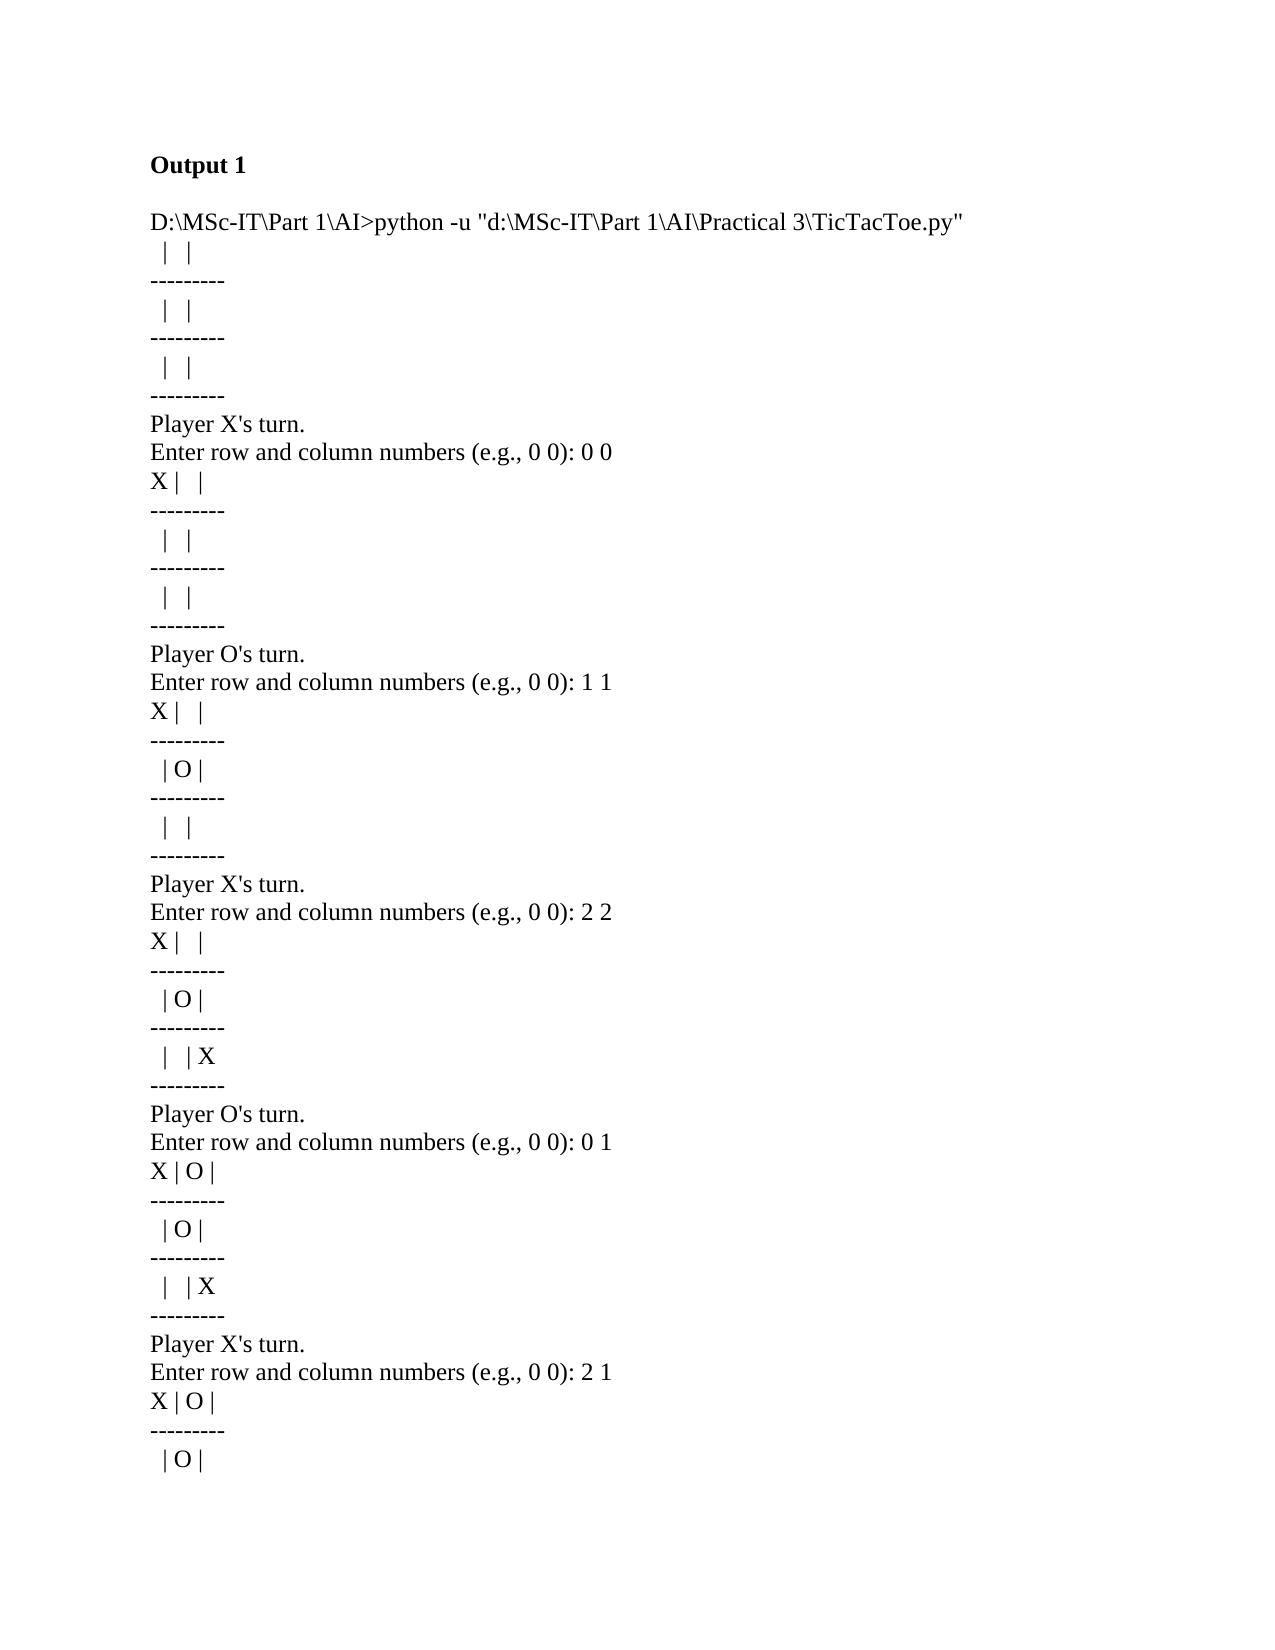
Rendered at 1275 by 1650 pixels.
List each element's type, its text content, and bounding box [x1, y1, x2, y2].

text D:\MSc-IT\Part 1\AI>python -u "d:\MSc-IT\Part 1\AI\Practical 3\TicTacToe.py" [150, 207, 1125, 236]
text | O | [150, 754, 1125, 782]
text --------- [150, 1070, 1125, 1099]
text --------- [150, 782, 1125, 811]
text --------- [150, 322, 1125, 351]
text X | O | [150, 1156, 1125, 1185]
text X | O | [150, 1386, 1125, 1415]
text Player O's turn. [150, 1099, 1125, 1127]
text | | [150, 294, 1125, 322]
text | | [150, 581, 1125, 610]
text --------- [150, 265, 1125, 294]
text Output 1 [150, 150, 1125, 179]
text --------- [150, 552, 1125, 581]
text --------- [150, 725, 1125, 754]
text --------- [150, 1012, 1125, 1041]
text | | X [150, 1041, 1125, 1070]
text Player X's turn. [150, 409, 1125, 437]
text | O | [150, 1444, 1125, 1472]
text Enter row and column numbers (e.g., 0 0): 0 0 [150, 437, 1125, 466]
text | | [150, 351, 1125, 380]
text | | [150, 236, 1125, 265]
text --------- [150, 495, 1125, 524]
text Player X's turn. [150, 1329, 1125, 1357]
text Enter row and column numbers (e.g., 0 0): 1 1 [150, 667, 1125, 696]
text Enter row and column numbers (e.g., 0 0): 0 1 [150, 1127, 1125, 1156]
text --------- [150, 1185, 1125, 1214]
text Player O's turn. [150, 639, 1125, 667]
text X | | [150, 466, 1125, 495]
text --------- [150, 840, 1125, 869]
text X | | [150, 926, 1125, 955]
text | | [150, 524, 1125, 552]
text Player X's turn. [150, 869, 1125, 897]
text | O | [150, 984, 1125, 1012]
text X | | [150, 696, 1125, 725]
text --------- [150, 380, 1125, 409]
text Enter row and column numbers (e.g., 0 0): 2 1 [150, 1357, 1125, 1386]
text --------- [150, 1300, 1125, 1329]
text --------- [150, 955, 1125, 984]
text | | X [150, 1271, 1125, 1300]
text --------- [150, 1242, 1125, 1271]
text --------- [150, 610, 1125, 639]
text | O | [150, 1214, 1125, 1242]
text --------- [150, 1415, 1125, 1444]
text | | [150, 811, 1125, 840]
text Enter row and column numbers (e.g., 0 0): 2 2 [150, 897, 1125, 926]
